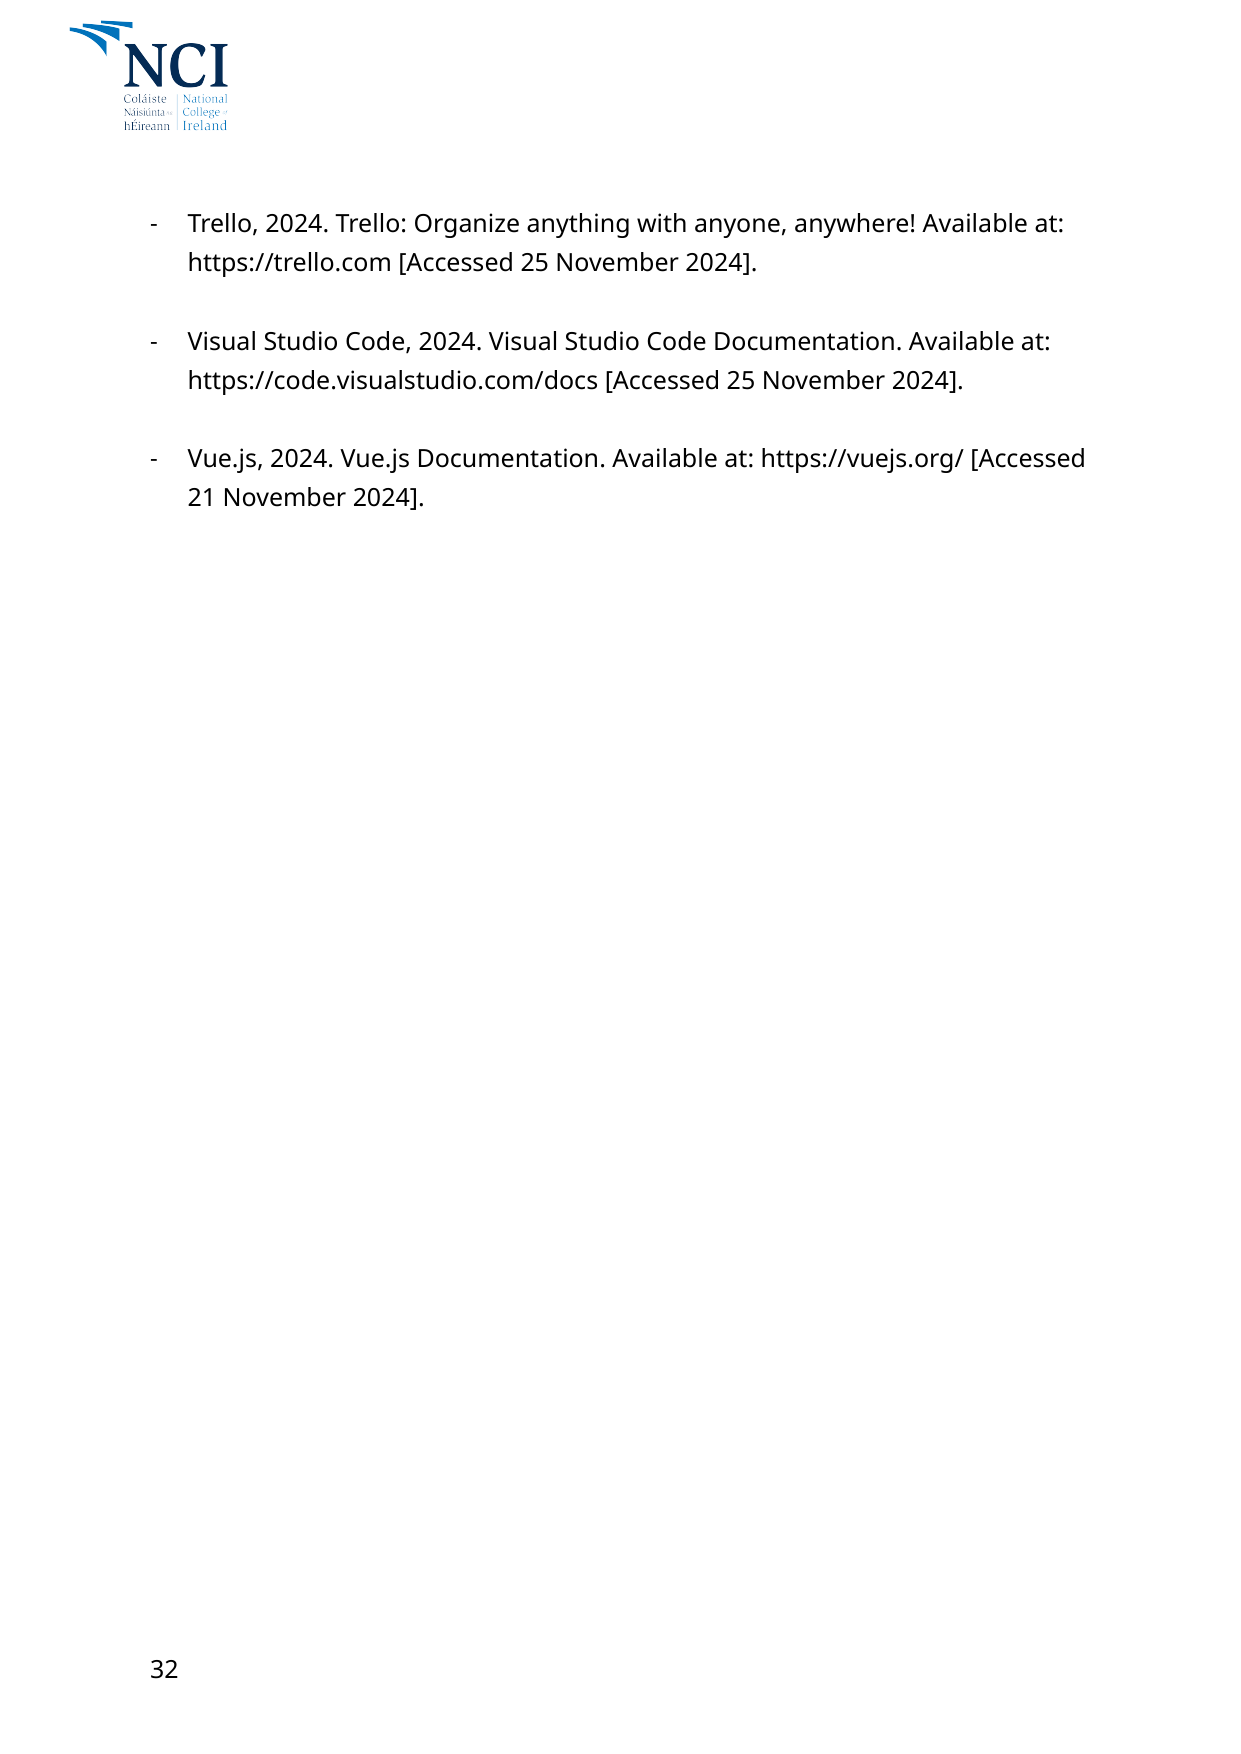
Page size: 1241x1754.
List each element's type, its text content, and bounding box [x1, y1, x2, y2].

list Visual Studio Code, 2024. Visual Studio Code Documentation. Available at: https://code.visualstudio.com/docs [Accessed 25 November 2024]. [150, 323, 1090, 397]
list Trello, 2024. Trello: Organize anything with anyone, anywhere! Available at: https://trello.com [Accessed 25 November 2024]. [150, 206, 1090, 279]
list Vue.js, 2024. Vue.js Documentation. Available at: https://vuejs.org/ [Accessed 21 November 2024]. [150, 441, 1090, 514]
picture [58, 11, 239, 140]
